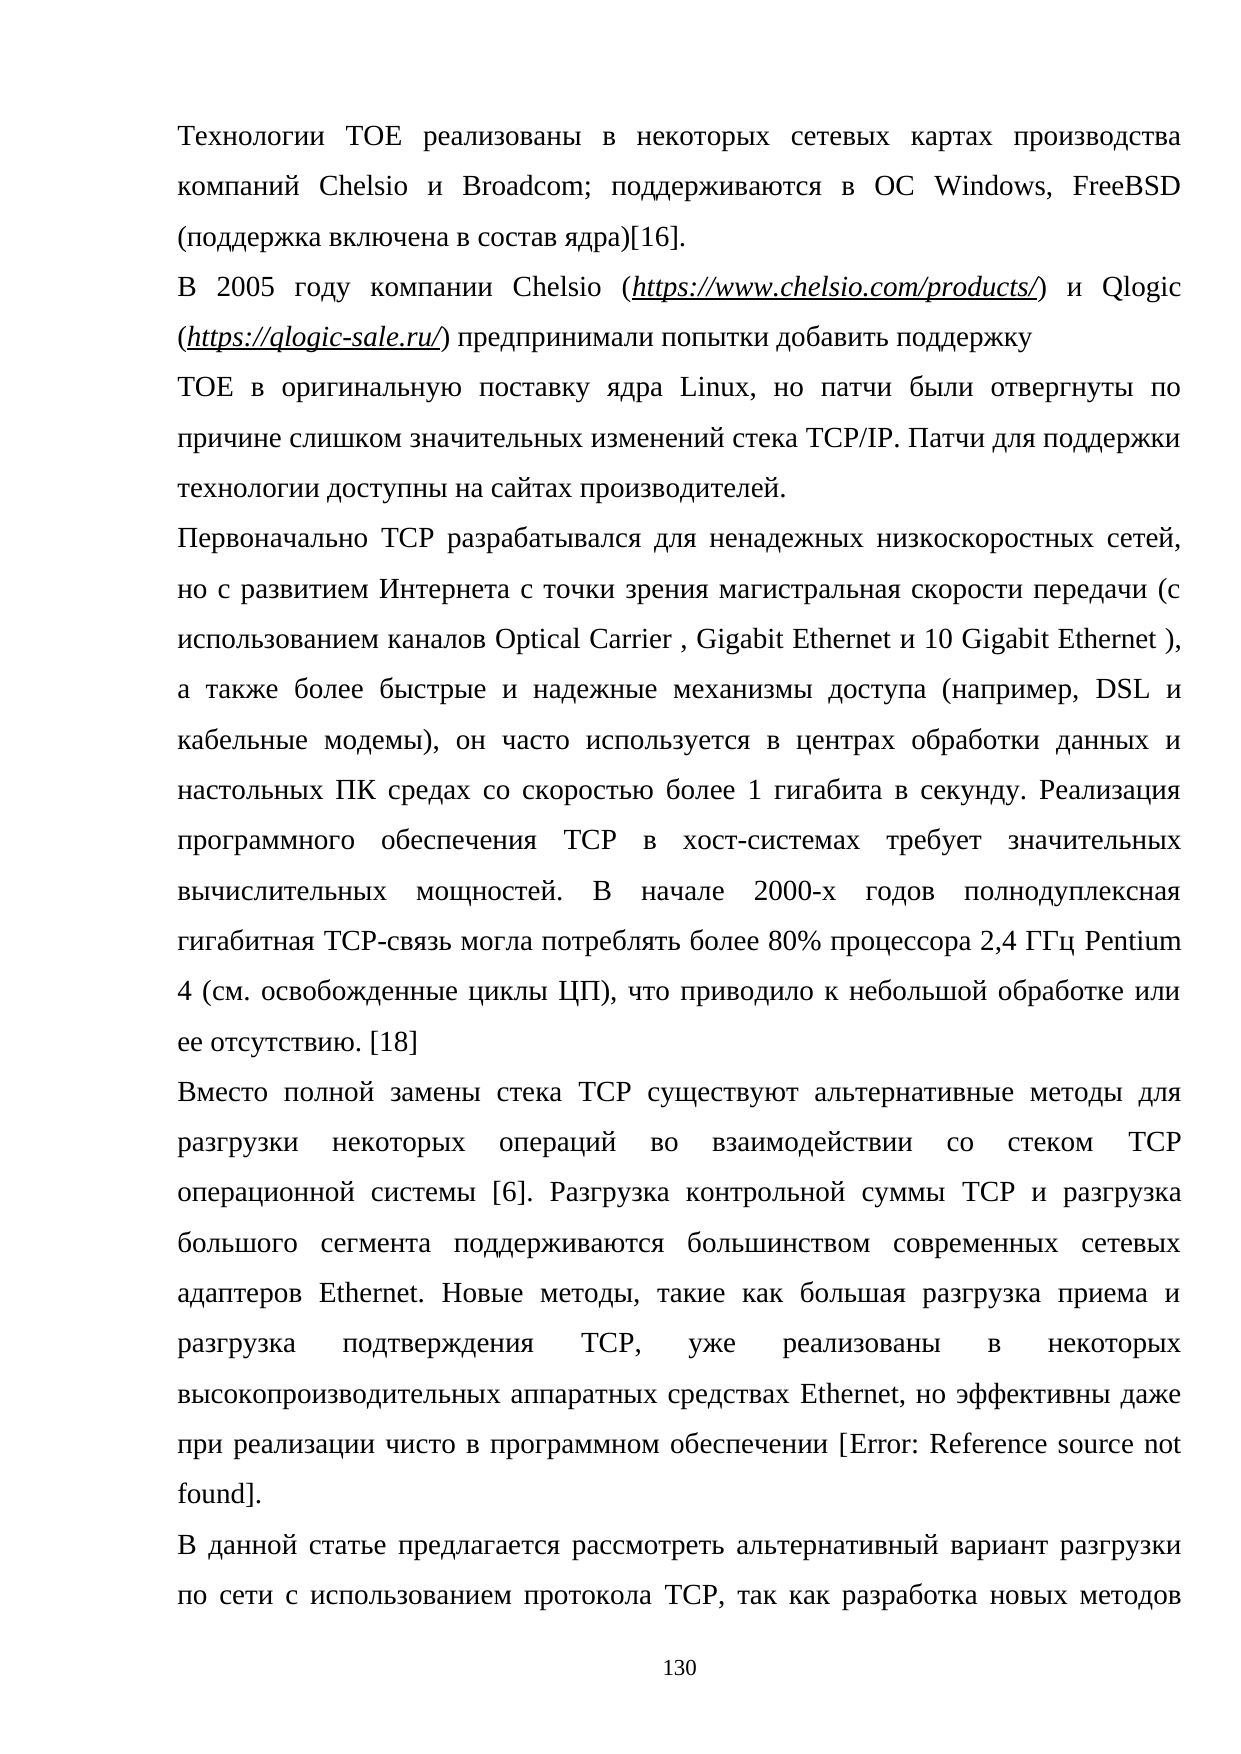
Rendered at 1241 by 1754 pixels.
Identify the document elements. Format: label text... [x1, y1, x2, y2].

text TOE в оригинальную поставку ядра Linux, но патчи были отвергнуты по причине слишком значительных изменений стека TCP/IP. Патчи для поддержки технологии доступны на сайтах производителей. [177, 369, 1182, 504]
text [177, 1527, 1182, 1611]
text В 2005 году компании Chelsio (https://www.chelsio.com/products/) и Qlogic (https://qlogic-sale.ru/) предпринимали попытки добавить поддержку [177, 269, 1182, 353]
text Технологии TOE реализованы в некоторых сетевых картах производства компаний Chelsio и Broadcom; поддерживаются в ОС Windows, FreeBSD (поддержка включена в состав ядра)[21]. [177, 118, 1182, 252]
text Первоначально TCP разрабатывался для ненадежных низкоскоростных сетей, но с развитием Интернета с точки зрения магистральная скорости передачи (с использованием каналов Optical Carrier , Gigabit Ethernet и 10 Gigabit Ethernet ), а также более быстрые и надежные механизмы доступа (например, DSL и кабельные модемы), он часто используется в центрах обработки данных и настольных ПК средах со скоростью более 1 гигабита в секунду. Реализация программного обеспечения TCP в хост-системах требует значительных вычислительных мощностей. В начале 2000-х годов полнодуплексная гигабитная TCP-связь могла потреблять более 80% процессора 2,4 ГГц Pentium 4 (см. освобожденные циклы ЦП), что приводило к небольшой обработке или ее отсутствию. [23] [177, 521, 1182, 1057]
